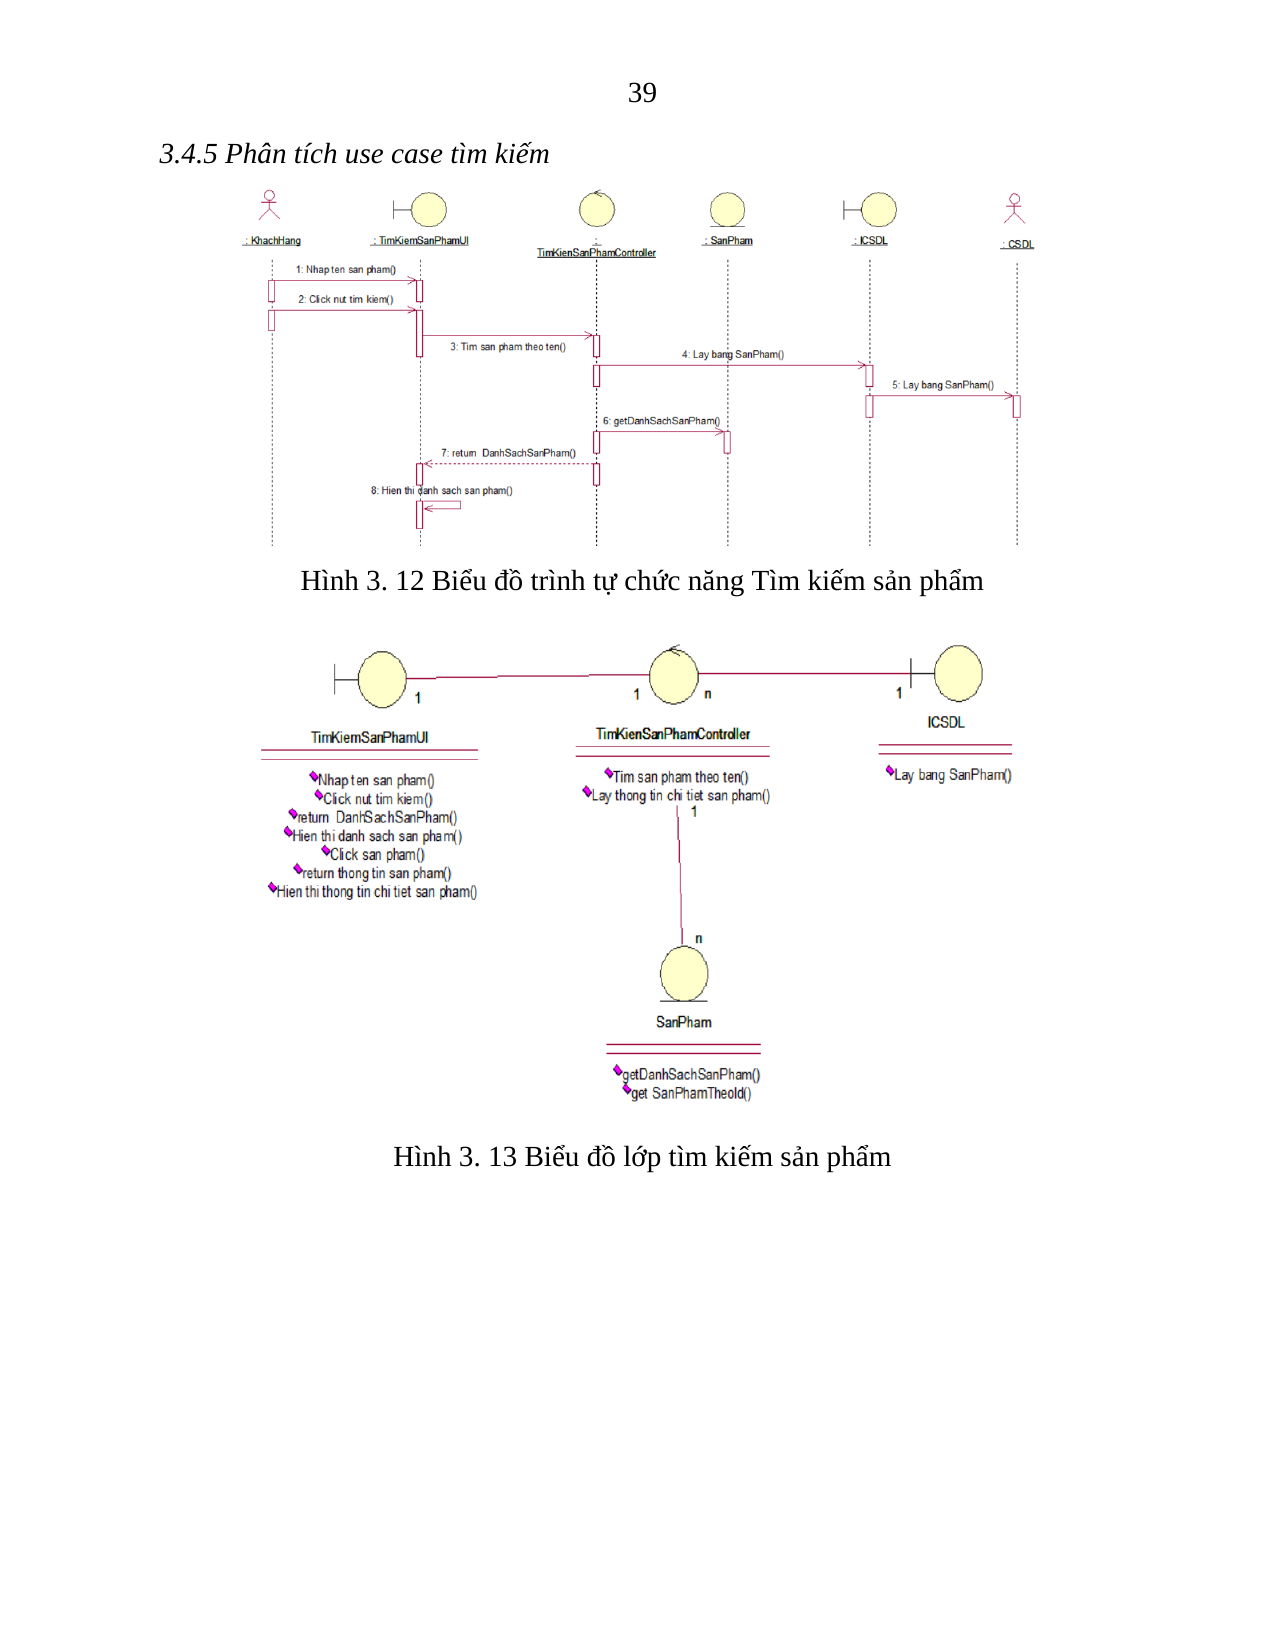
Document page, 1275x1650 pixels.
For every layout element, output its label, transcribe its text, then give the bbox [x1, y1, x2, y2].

text Hình 3. 13 Biểu đồ lớp tìm kiếm sản phẩm [159, 1139, 1125, 1173]
picture [239, 633, 1046, 1126]
subtitle 3.4.5 Phân tích use case tìm kiếm [159, 137, 1125, 170]
picture [232, 186, 1041, 546]
text Hình 3. 12 Biểu đồ trình tự chức năng Tìm kiếm sản phẩm [159, 563, 1125, 596]
